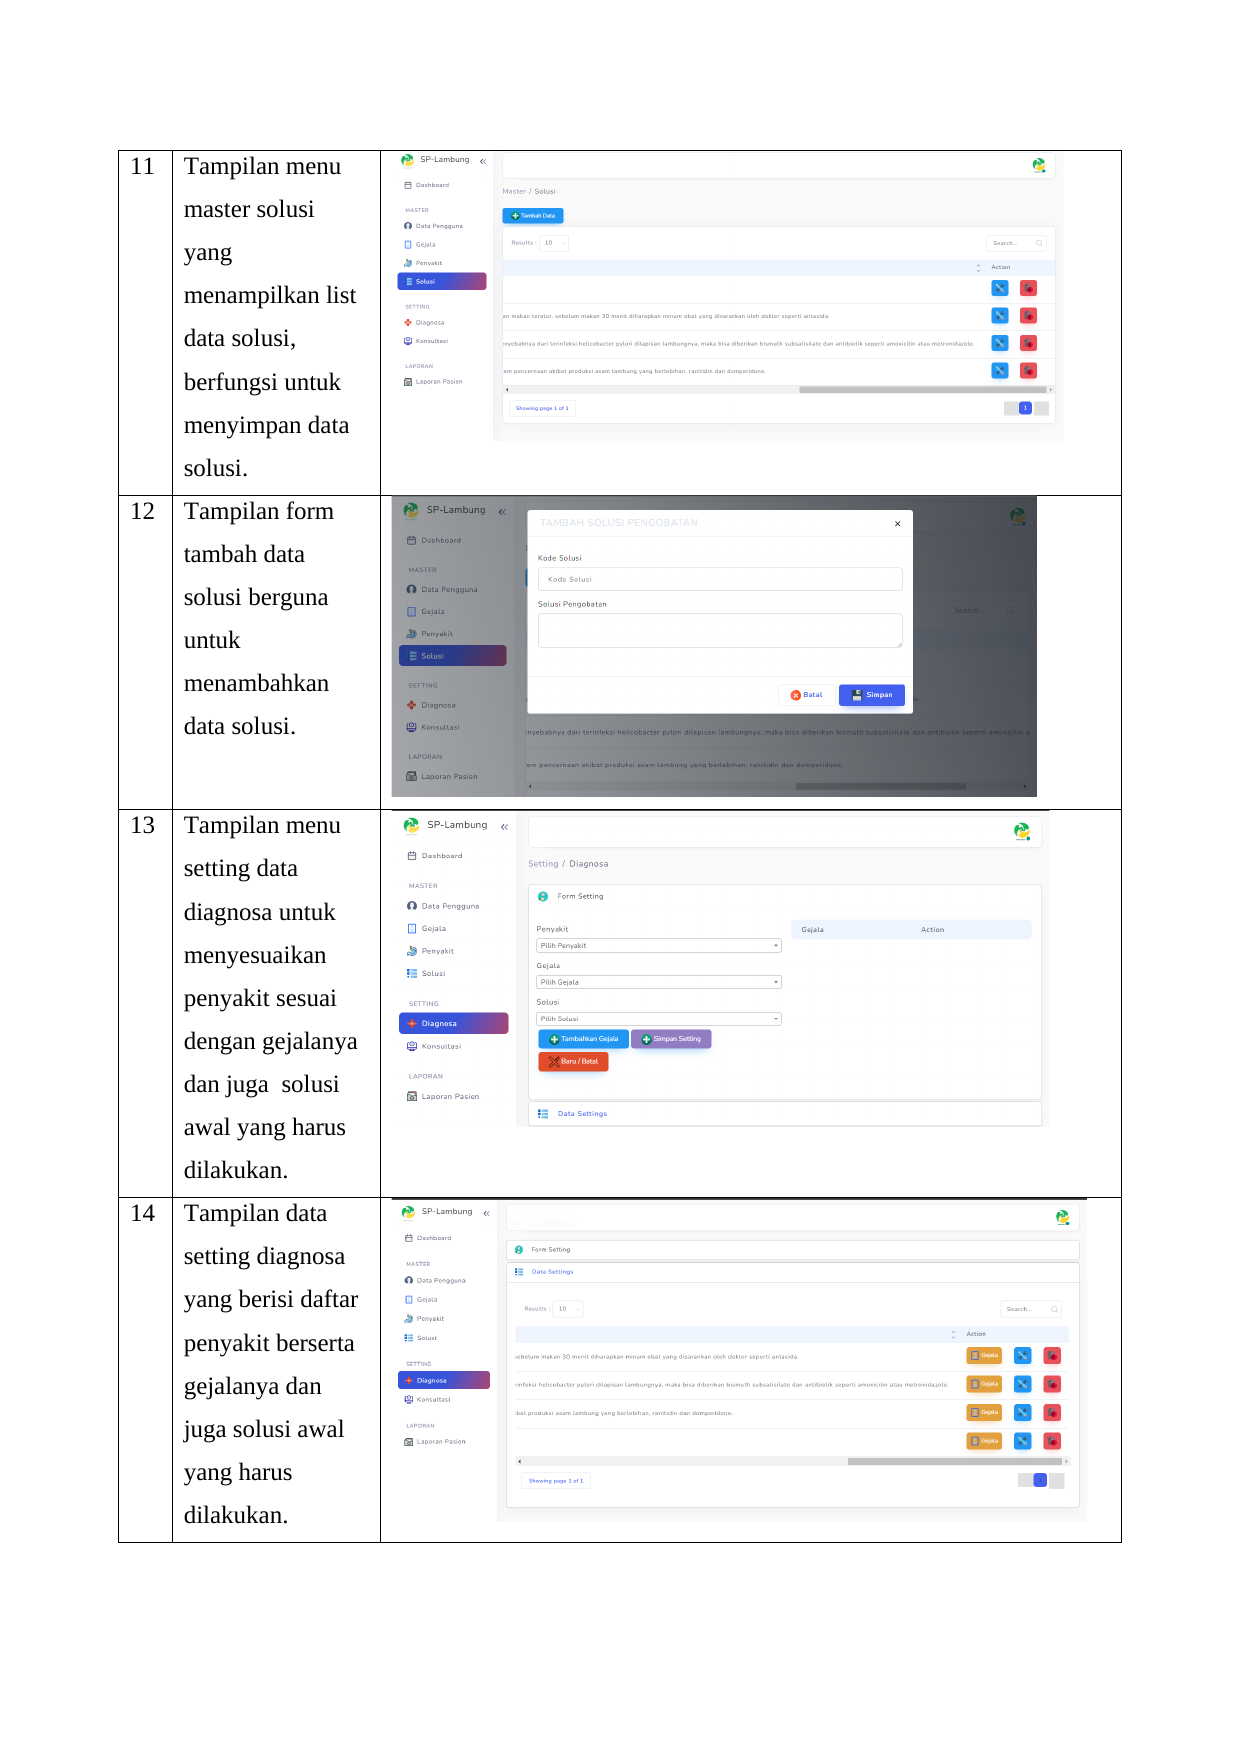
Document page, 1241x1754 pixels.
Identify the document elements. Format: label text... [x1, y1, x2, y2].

picture [391, 495, 1037, 797]
table_cell 12 [119, 496, 172, 809]
table_cell Tampilan menu master solusi yang menampilkan list data solusi, berfungsi untuk menyimpan data solusi. [173, 151, 380, 495]
picture [391, 151, 1064, 441]
table_cell [381, 496, 1121, 809]
table_cell [381, 151, 1121, 495]
table_cell Tampilan menu setting data diagnosa untuk menyesuaikan penyakit sesuai dengan gejalanya dan juga solusi awal yang harus dilakukan. [173, 810, 380, 1197]
table_cell 13 [119, 810, 172, 1197]
picture [391, 810, 1050, 1127]
table_cell [381, 810, 1121, 1197]
table_cell Tampilan data setting diagnosa yang berisi daftar penyakit berserta gejalanya dan juga solusi awal yang harus dilakukan. [173, 1198, 380, 1542]
table_cell 11 [119, 151, 172, 495]
picture [391, 1198, 1087, 1522]
table_cell 14 [119, 1198, 172, 1542]
table_cell [381, 1198, 1121, 1542]
table_cell Tampilan form tambah data solusi berguna untuk menambahkan data solusi. [173, 496, 380, 809]
